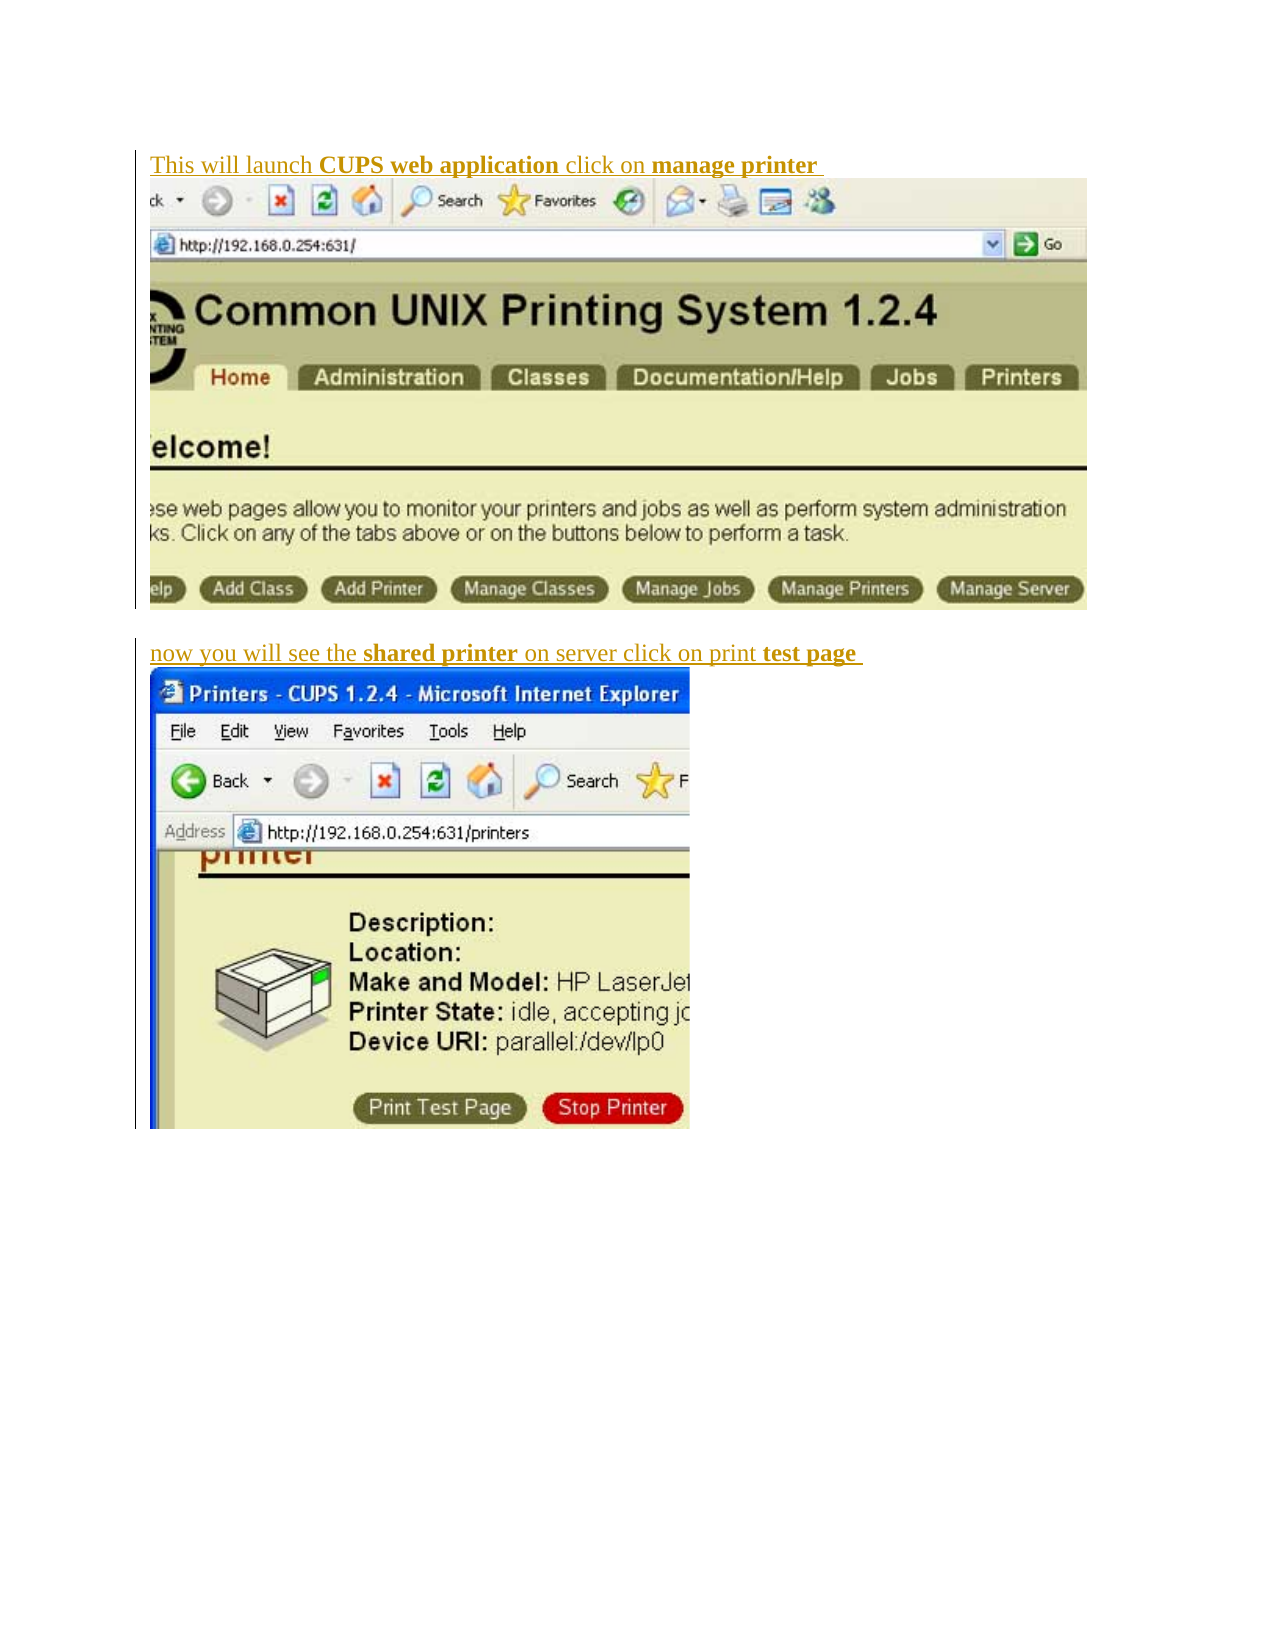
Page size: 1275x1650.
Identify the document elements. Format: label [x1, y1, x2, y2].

picture [150, 667, 690, 1129]
picture [150, 178, 1087, 610]
